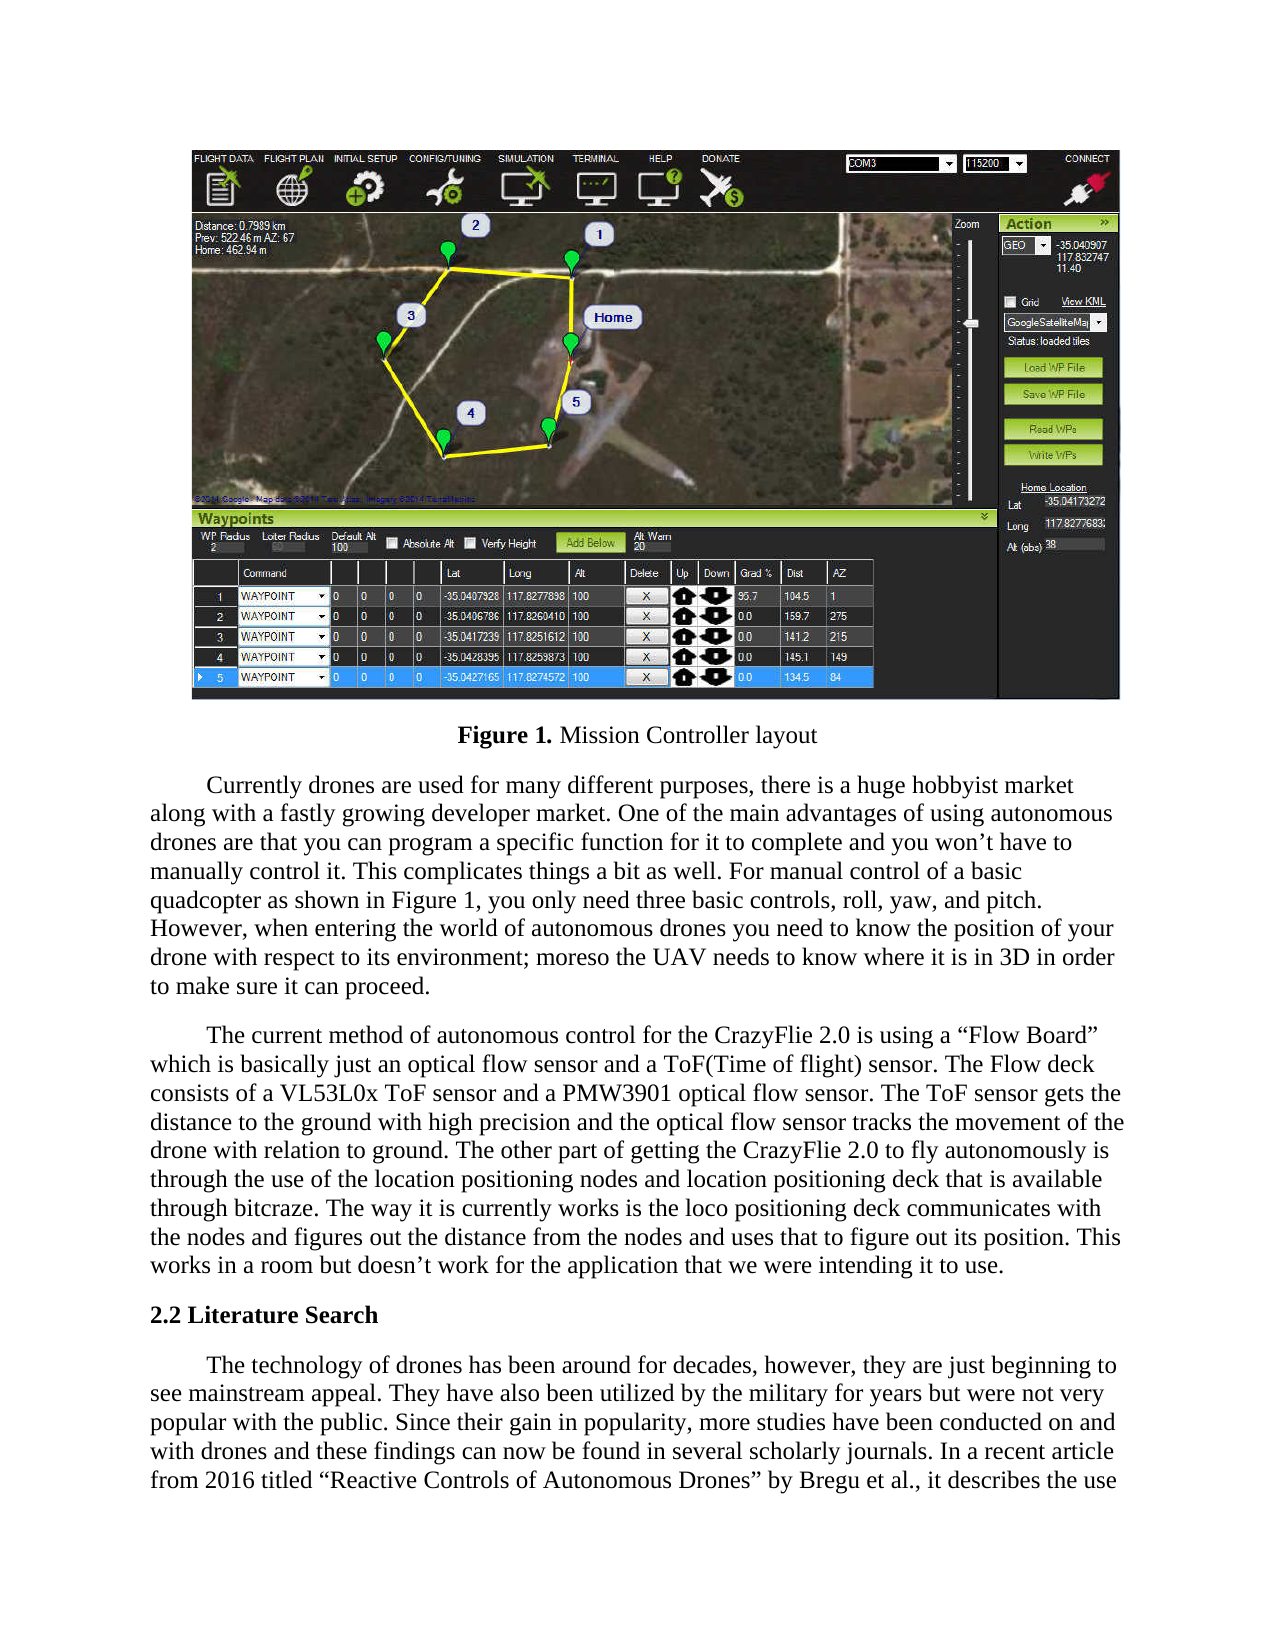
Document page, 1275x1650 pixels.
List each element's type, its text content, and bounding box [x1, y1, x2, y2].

text 2.2 Literature Search [150, 1300, 1125, 1329]
text Figure 1. Mission Controller layout [150, 720, 1125, 749]
picture [191, 150, 1121, 700]
text The current method of autonomous control for the CrazyFlie 2.0 is using a “Flow Board” which is basically just an optical flow sensor and a ToF(Time of flight) sensor. The Flow deck consists of a VL53L0x ToF sensor and a PMW3901 optical flow sensor. The ToF sensor gets the distance to the ground with high precision and the optical flow sensor tracks the movement of the drone with relation to ground. The other part of getting the CrazyFlie 2.0 to fly autonomously is through the use of the location positioning nodes and location positioning deck that is available through bitcraze. The way it is currently works is the loco positioning deck communicates with the nodes and figures out the distance from the nodes and uses that to figure out its position. This works in a room but doesn’t work for the application that we were intending it to use. [150, 1021, 1125, 1279]
text Currently drones are used for many different purposes, there is a huge hobbyist market along with a fastly growing developer market. One of the main advantages of using autonomous drones are that you can program a specific function for it to complete and you won’t have to manually control it. This complicates things a bit as well. For manual control of a basic quadcopter as shown in Figure 1, you only need three basic controls, roll, yaw, and pitch. However, when entering the world of autonomous drones you need to know the position of your drone with respect to its environment; moreso the UAV needs to know where it is in 3D in order to make sure it can proceed. [150, 770, 1125, 1000]
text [150, 1350, 1125, 1493]
